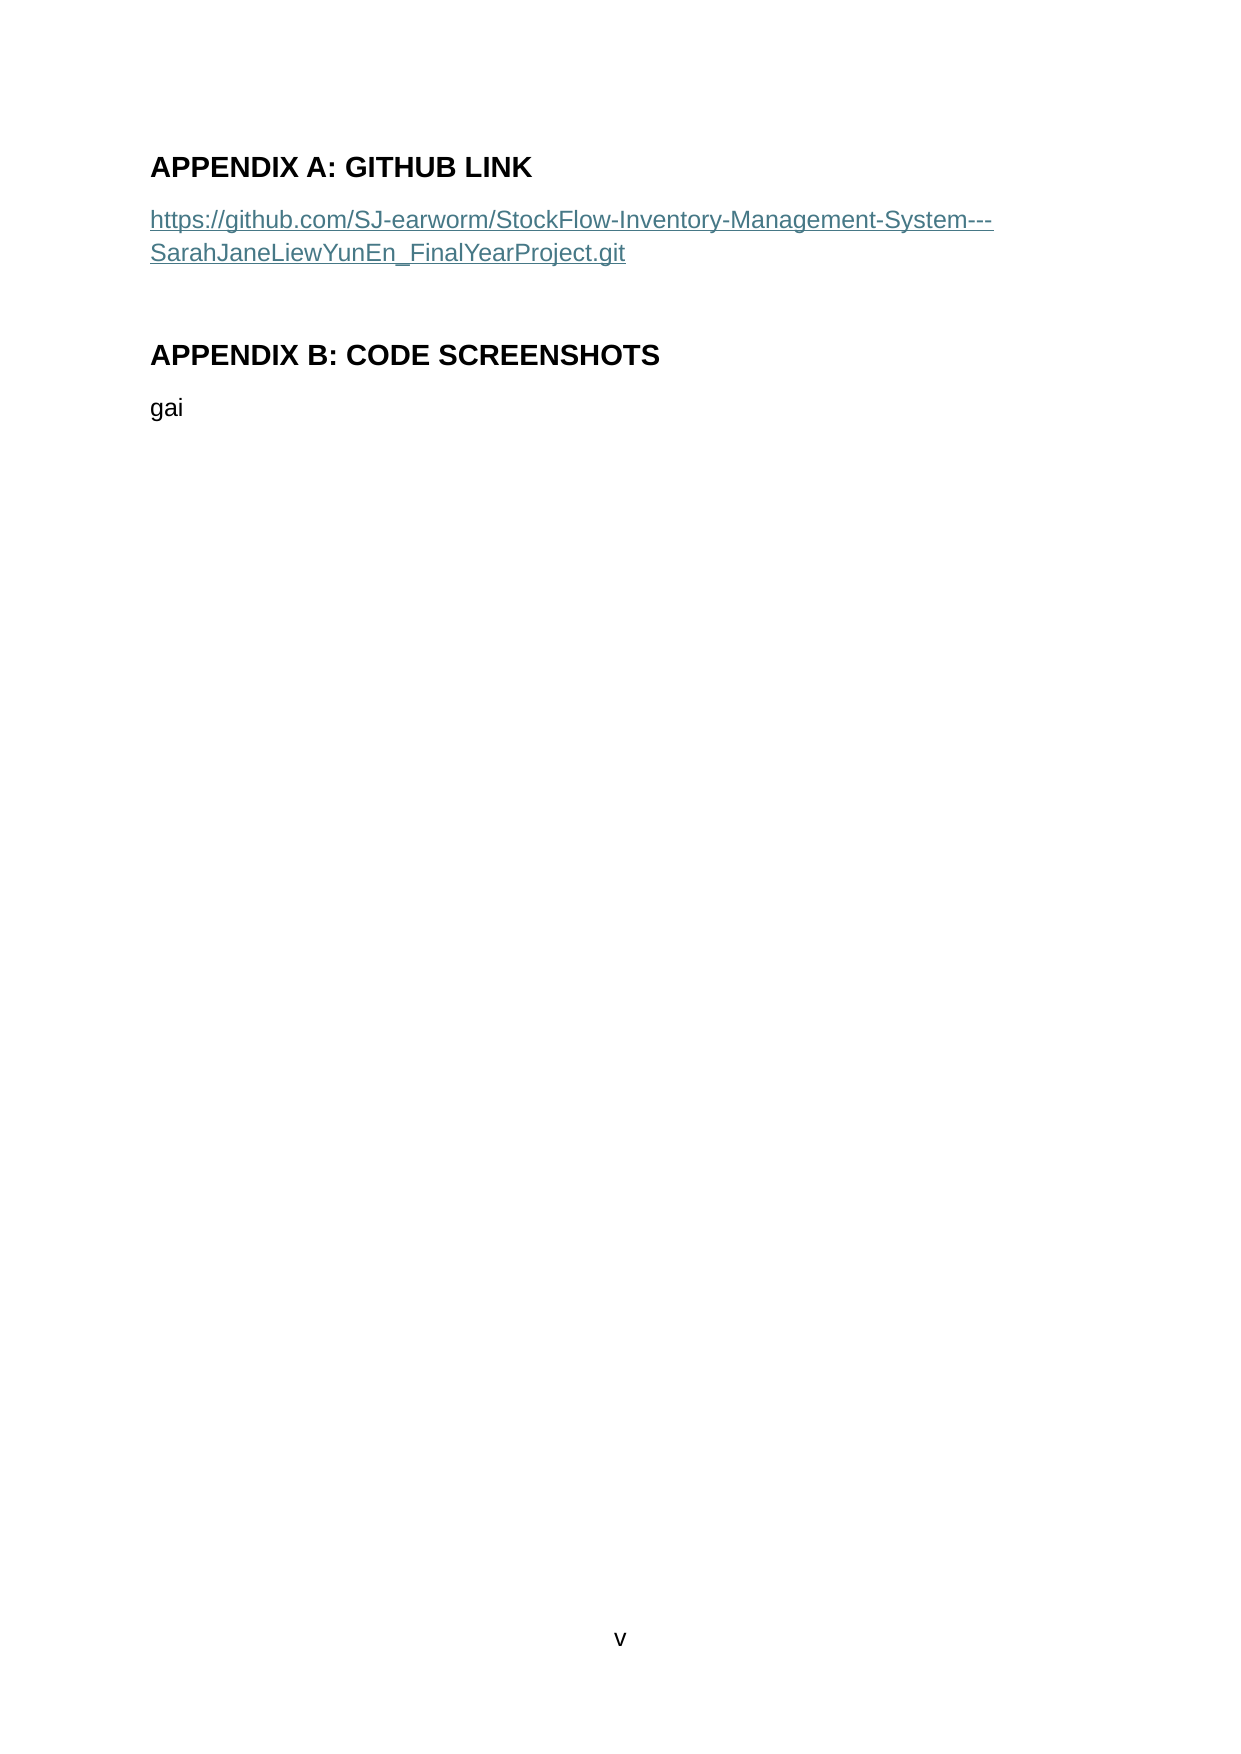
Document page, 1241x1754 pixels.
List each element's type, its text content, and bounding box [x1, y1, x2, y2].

text gai [150, 393, 1090, 422]
subtitle APPENDIX A: GITHUB LINK [150, 150, 1090, 183]
text https://github.com/SJ-earworm/StockFlow-Inventory-Management-System---SarahJaneLiewYunEn_FinalYearProject.git [150, 205, 1090, 267]
subtitle APPENDIX B: CODE SCREENSHOTS [150, 338, 1090, 371]
